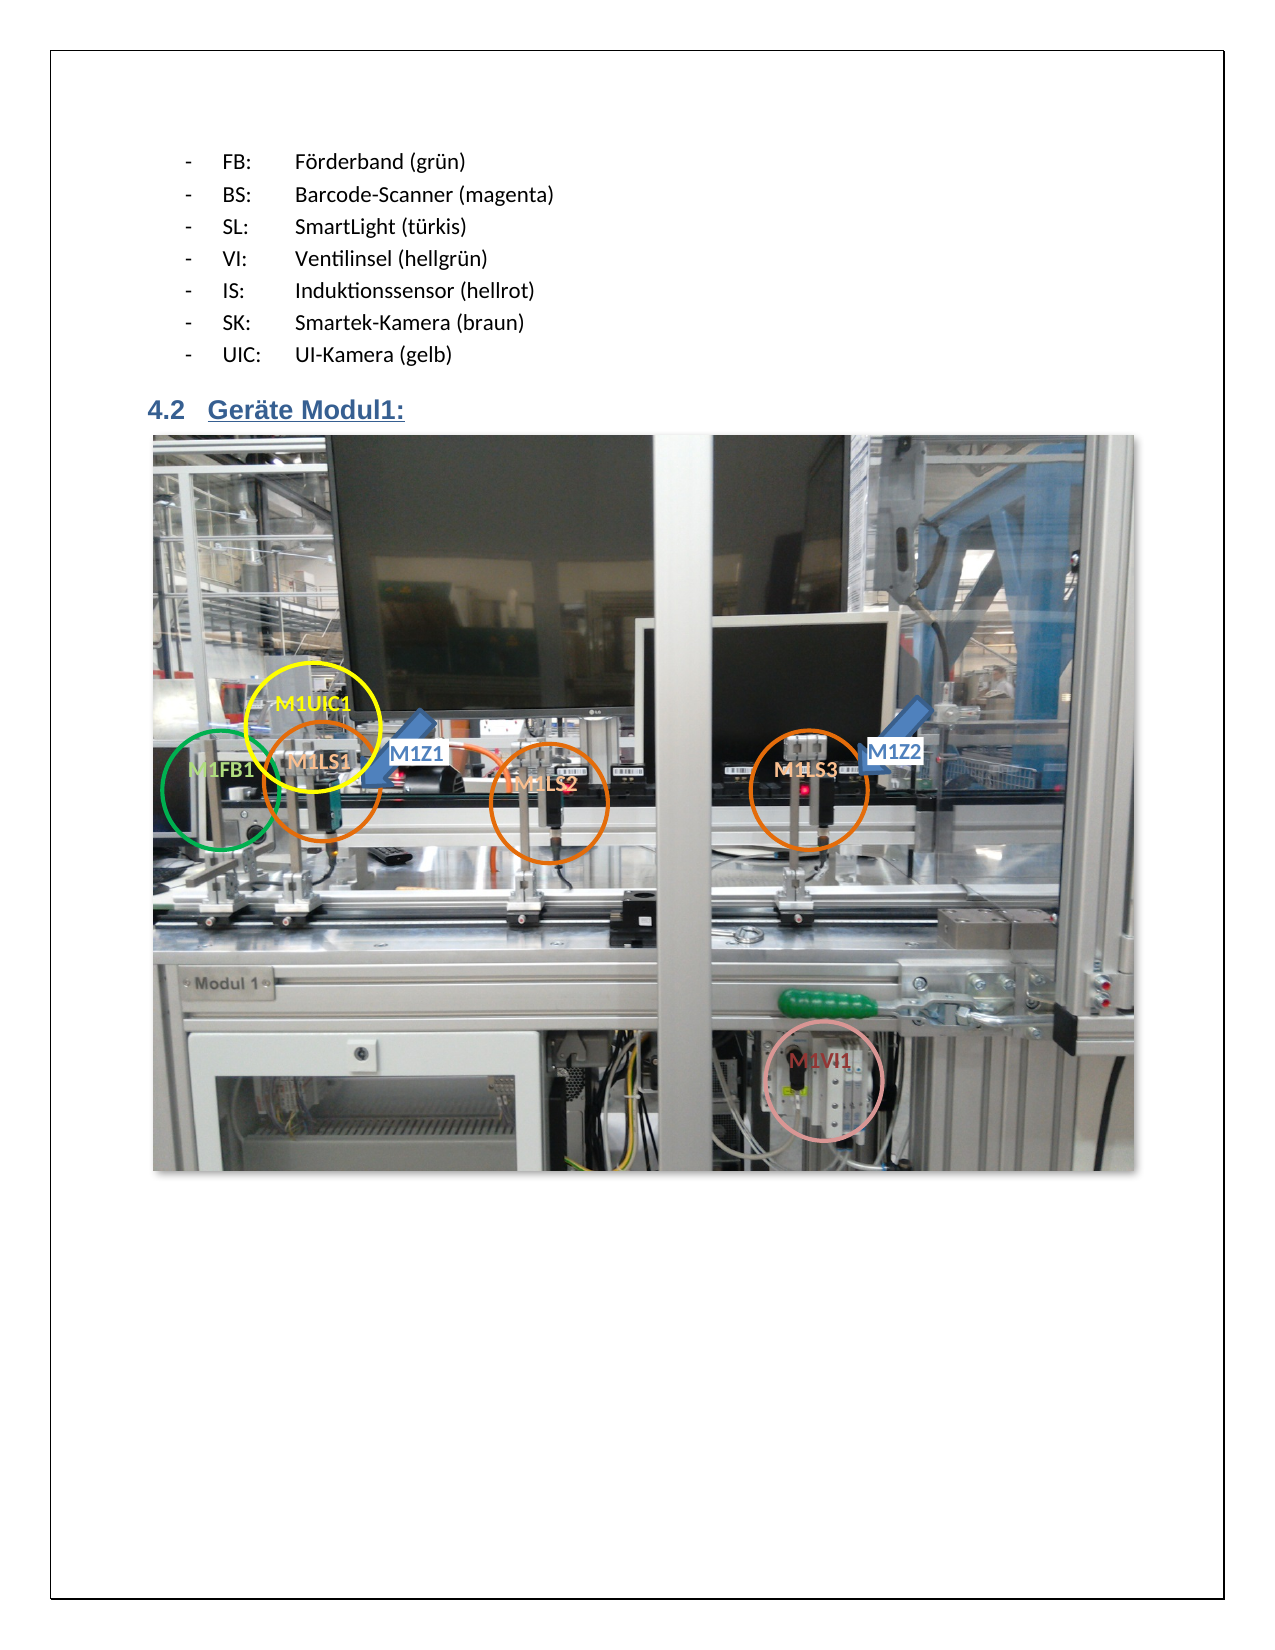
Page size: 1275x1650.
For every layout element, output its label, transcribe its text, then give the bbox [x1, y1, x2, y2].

subtitle Geräte Modul1: [147, 394, 1126, 425]
list IS: Induktionssensor (hellrot) [185, 276, 1126, 304]
list SL: SmartLight (türkis) [185, 212, 1126, 240]
list VI: Ventilinsel (hellgrün) [185, 244, 1126, 272]
list BS: Barcode-Scanner (magenta) [185, 180, 1126, 208]
list SK: Smartek-Kamera (braun) [185, 308, 1126, 336]
picture [153, 435, 1134, 1171]
list UIC: UI-Kamera (gelb) [185, 341, 1126, 369]
list FB: Förderband (grün) [185, 147, 1126, 176]
